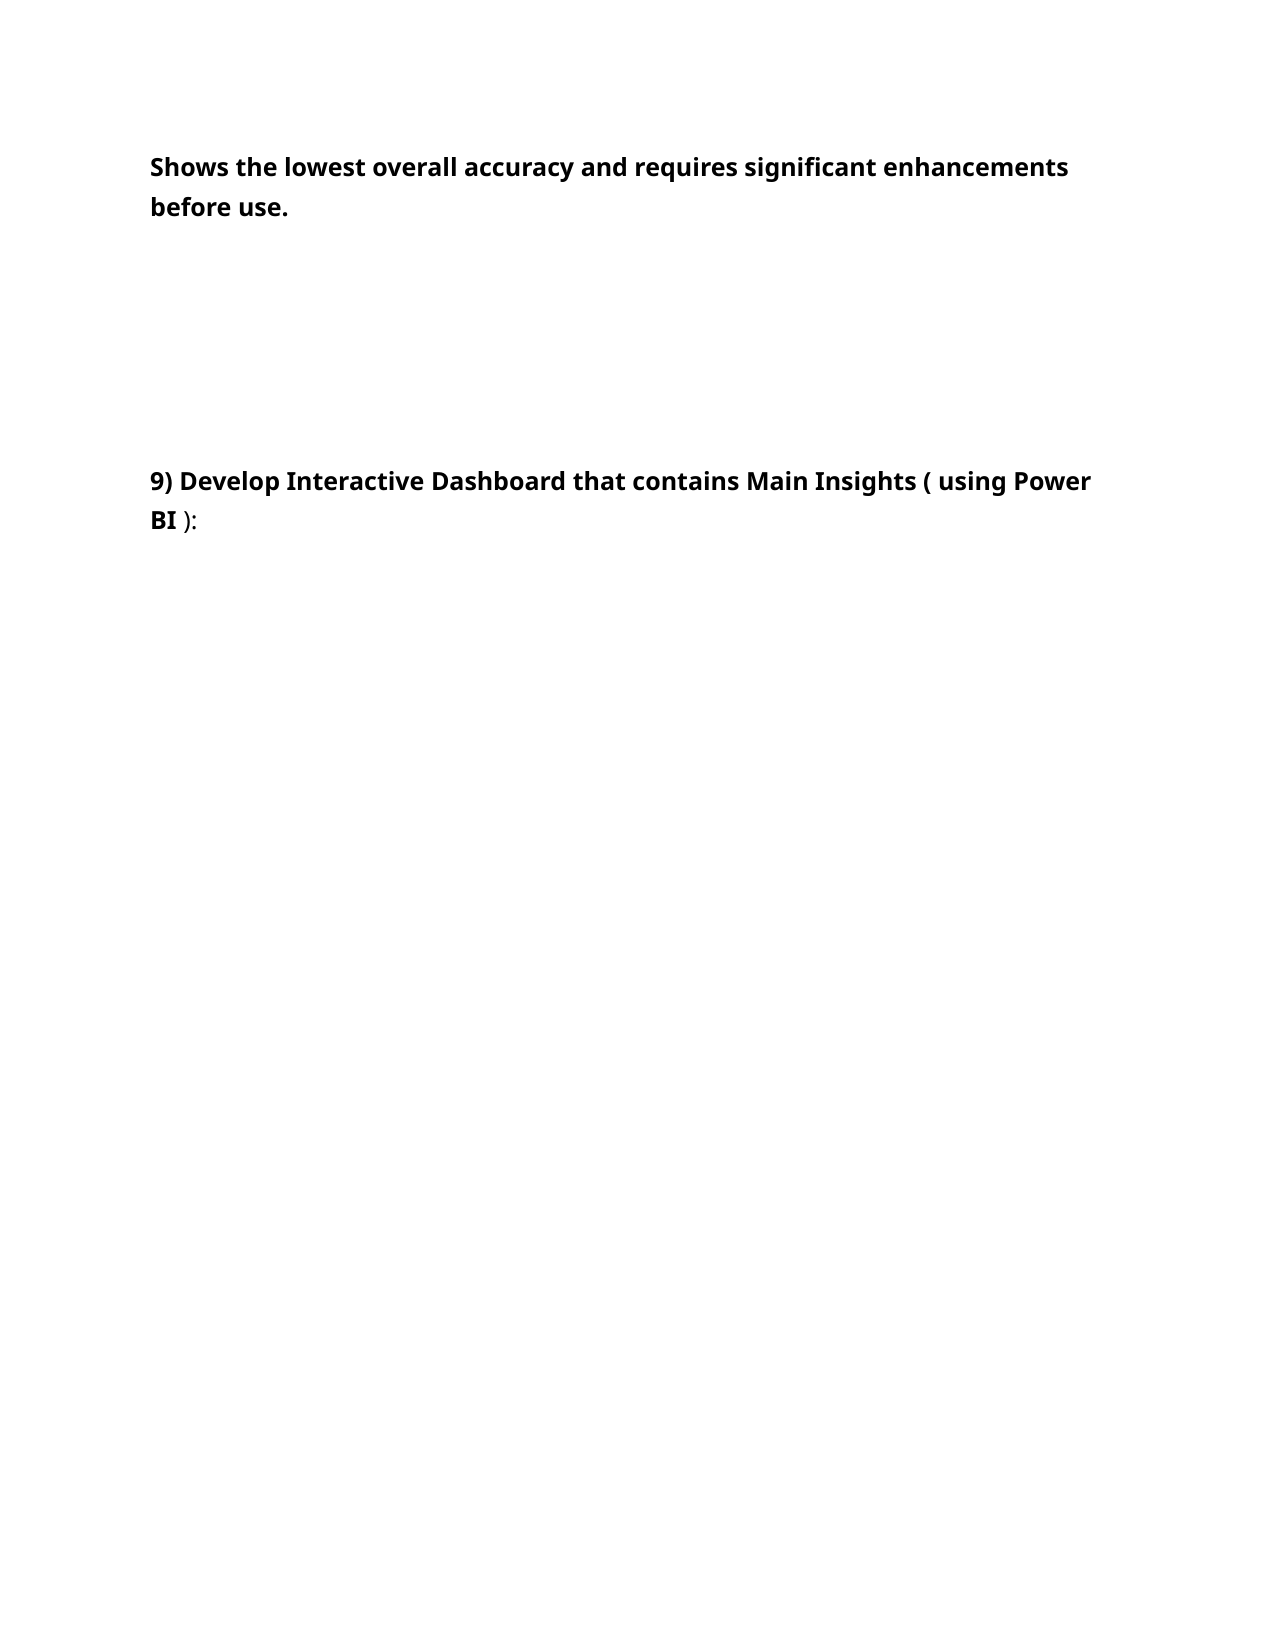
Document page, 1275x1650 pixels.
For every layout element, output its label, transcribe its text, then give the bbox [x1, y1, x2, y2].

text Shows the lowest overall accuracy and requires significant enhancements before use. 9) Develop Interactive Dashboard that contains Main Insights ( using Power BI ): [150, 150, 1125, 615]
